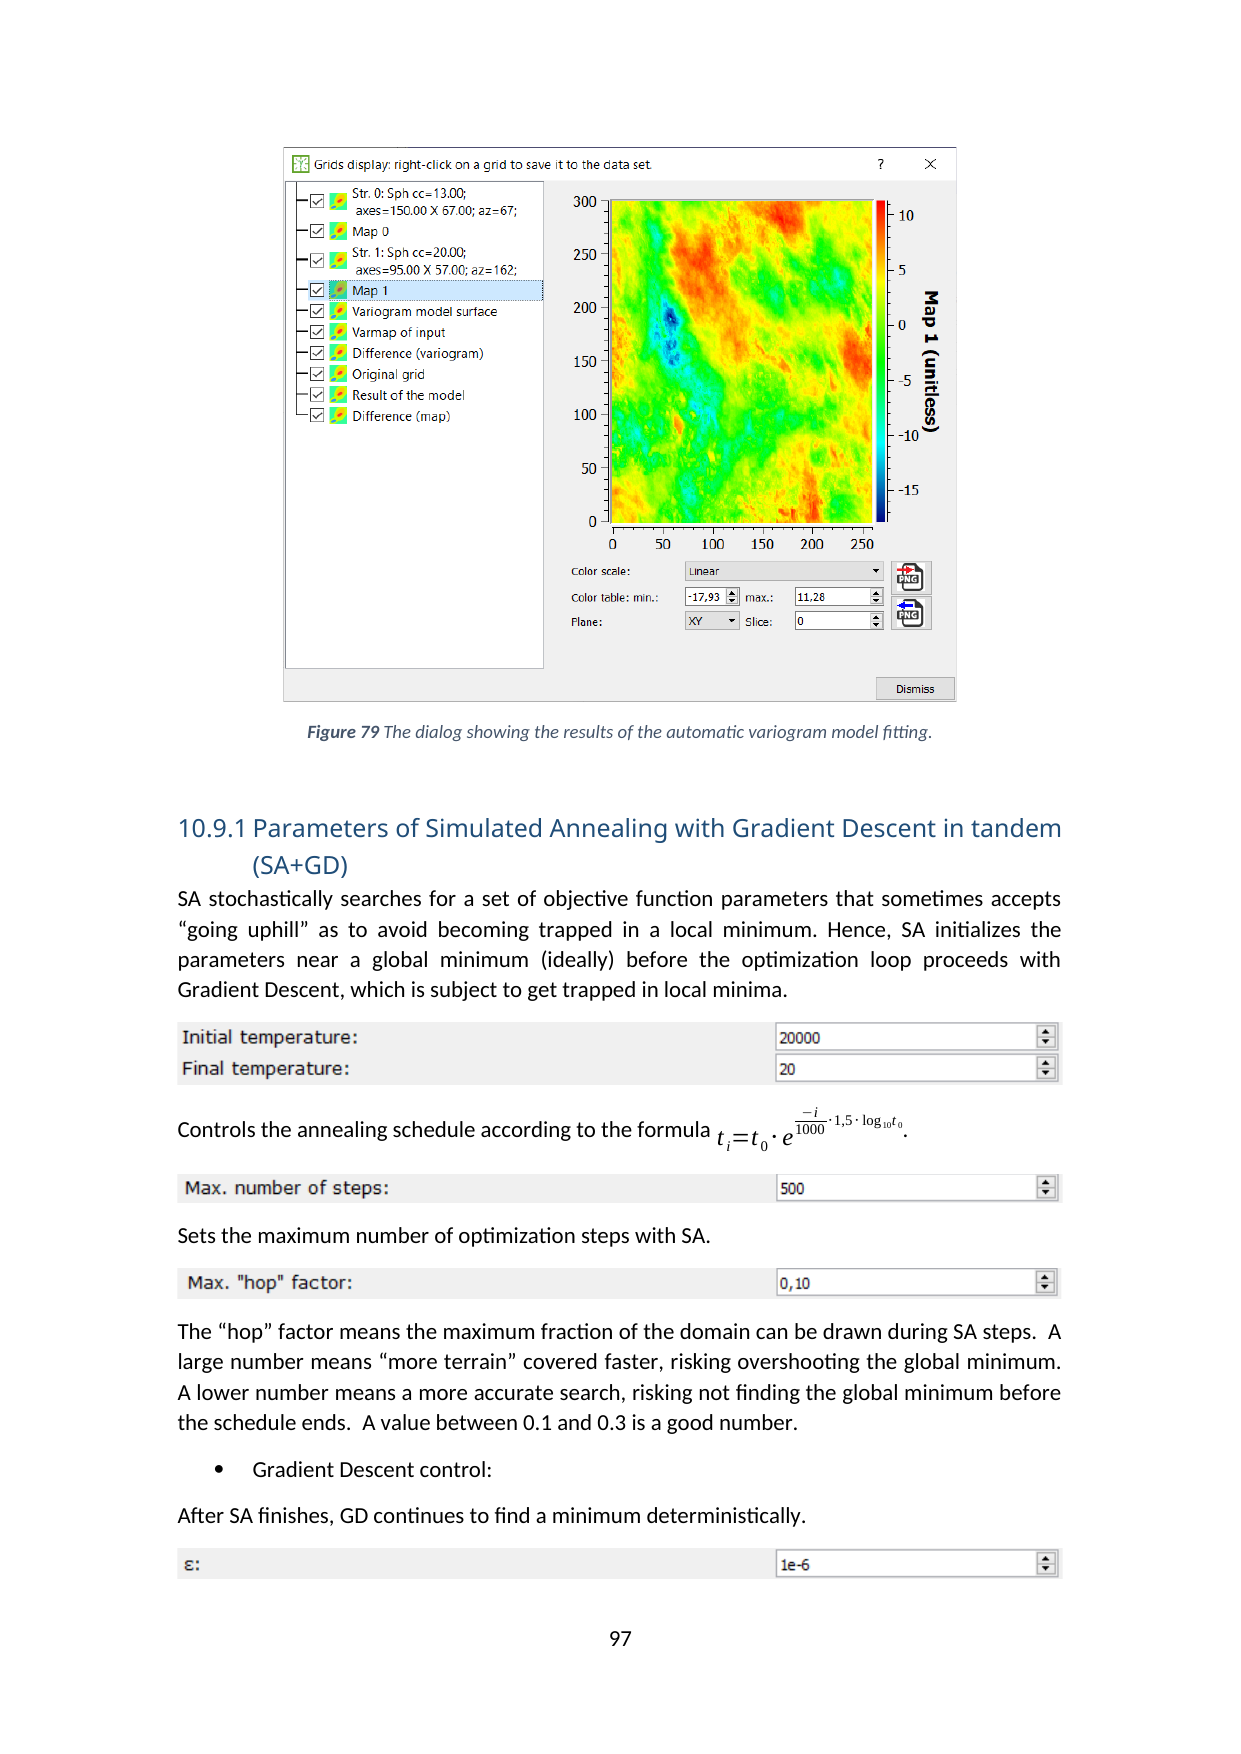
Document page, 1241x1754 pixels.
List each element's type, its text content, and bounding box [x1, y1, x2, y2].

text The “hop” factor means the maximum fraction of the domain can be drawn during SA steps. A large number means “more terrain” covered faster, risking overshooting the global minimum. A lower number means a more accurate search, risking not finding the global minimum before the schedule ends. A value between 0.1 and 0.3 is a good number. [177, 1317, 1063, 1436]
picture [283, 147, 957, 702]
list Gradient Descent control: [215, 1455, 1063, 1483]
picture [177, 1022, 1063, 1085]
text Figure 79 The dialog showing the results of the automatic variogram model fitting. [177, 720, 1063, 743]
picture [177, 1268, 1062, 1299]
picture [177, 1174, 1063, 1203]
text Controls the annealing schedule according to the formula . [177, 1103, 1063, 1155]
text SA stochastically searches for a set of objective function parameters that sometimes accepts “going uphill” as to avoid becoming trapped in a local minimum. Hence, SA initializes the parameters near a global minimum (ideally) before the optimization loop proceeds with Gradient Descent, which is subject to get trapped in local minima. [177, 884, 1063, 1003]
picture [177, 1548, 1063, 1579]
text After SA finishes, GD continues to find a minimum deterministically. [177, 1502, 1063, 1530]
subtitle Parameters of Simulated Annealing with Gradient Descent in tandem (SA+GD) [177, 811, 1063, 882]
text Sets the maximum number of optimization steps with SA. [177, 1222, 1063, 1249]
